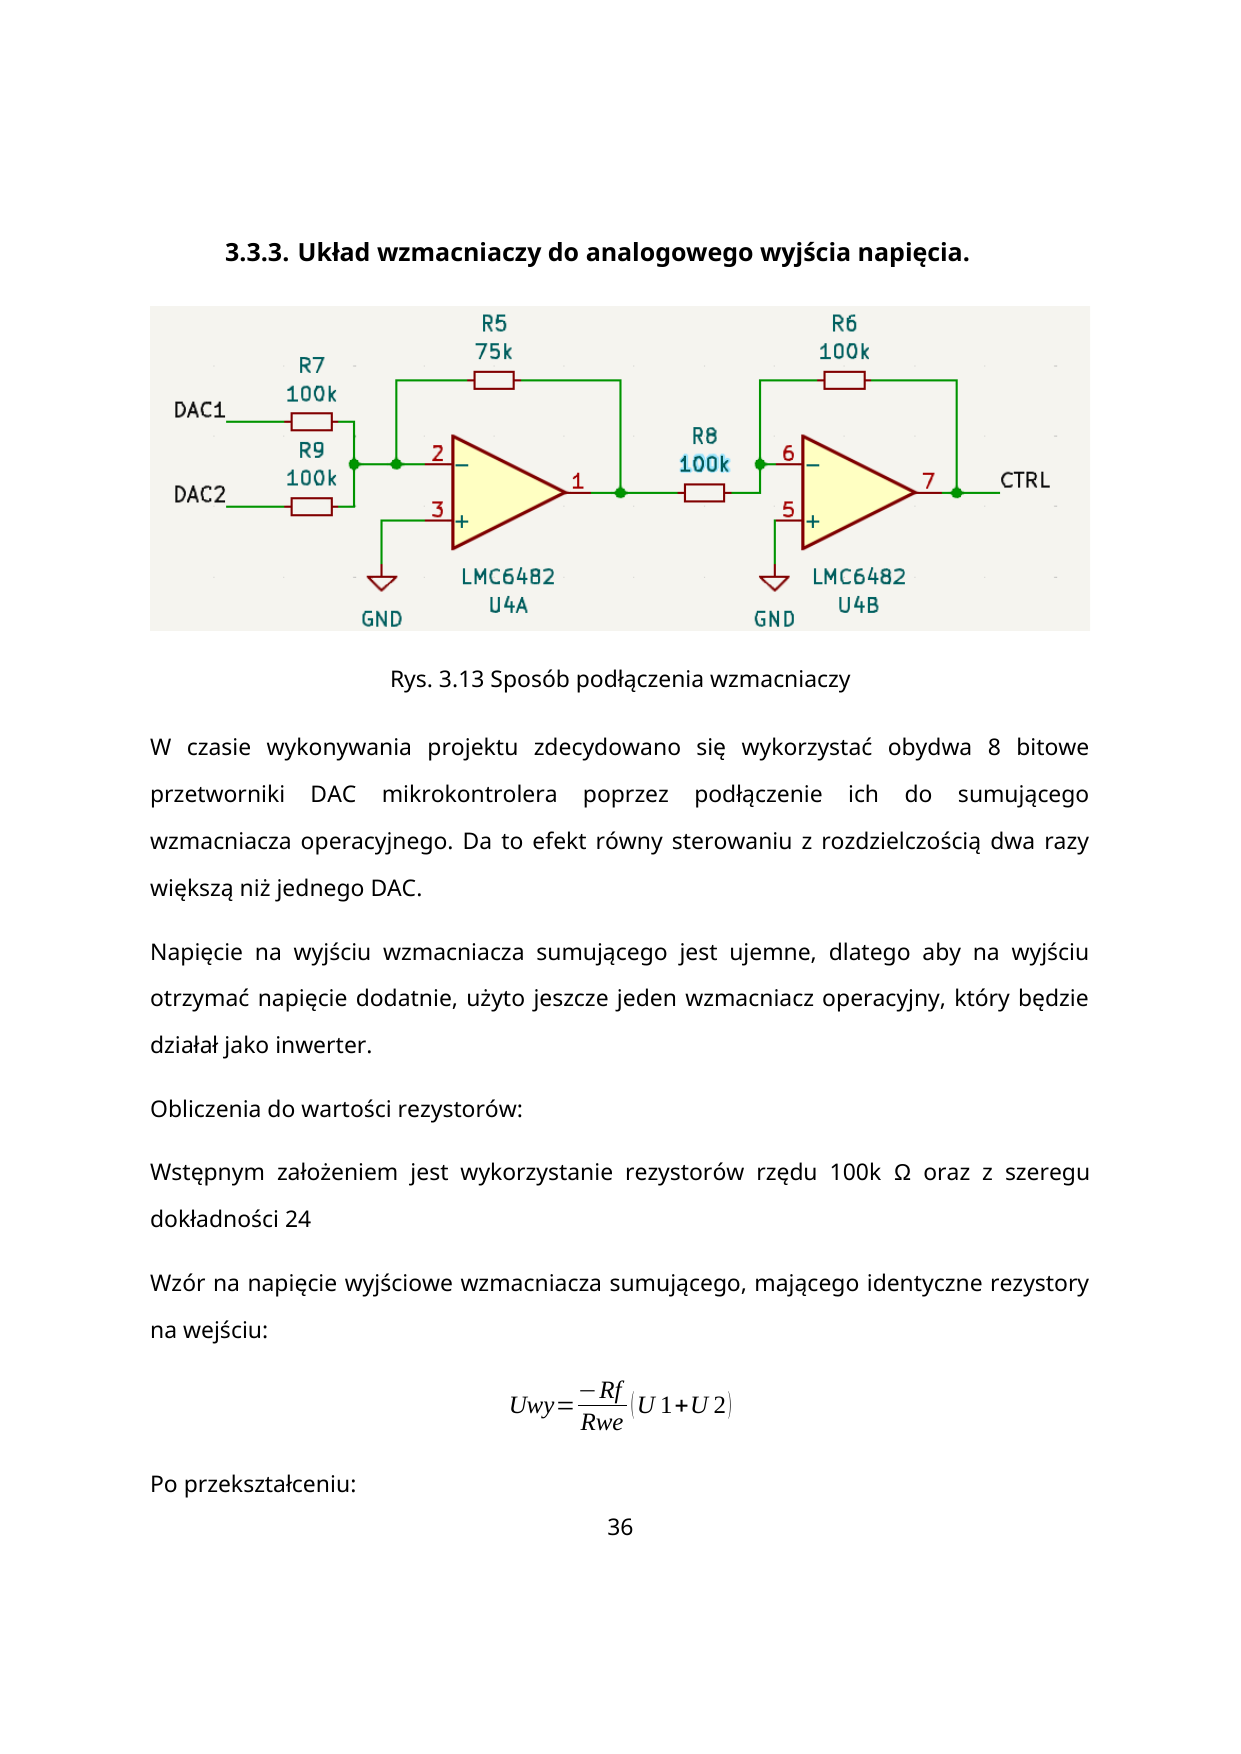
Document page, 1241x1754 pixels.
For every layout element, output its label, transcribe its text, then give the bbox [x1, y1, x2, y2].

text Napięcie na wyjściu wzmacniacza sumującego jest ujemne, dlatego aby na wyjściu otrzymać napięcie dodatnie, użyto jeszcze jeden wzmacniacz operacyjny, który będzie działał jako inwerter. [150, 935, 1090, 1060]
text Wzór na napięcie wyjściowe wzmacniacza sumującego, mającego identyczne rezystory na wejściu: [150, 1267, 1090, 1345]
text Obliczenia do wartości rezystorów: [150, 1093, 1090, 1124]
text W czasie wykonywania projektu zdecydowano się wykorzystać obydwa 8 bitowe przetworniki DAC mikrokontrolera poprzez podłączenie ich do sumującego wzmacniacza operacyjnego. Da to efekt równy sterowaniu z rozdzielczością dwa razy większą niż jednego DAC. [150, 731, 1090, 903]
picture [150, 306, 1091, 631]
text Po przekształceniu: [150, 1468, 1090, 1499]
text Wstępnym założeniem jest wykorzystanie rezystorów rzędu 100k Ω oraz z szeregu dokładności 24 [150, 1156, 1090, 1234]
subtitle Układ wzmacniaczy do analogowego wyjścia napięcia. [225, 234, 1090, 268]
